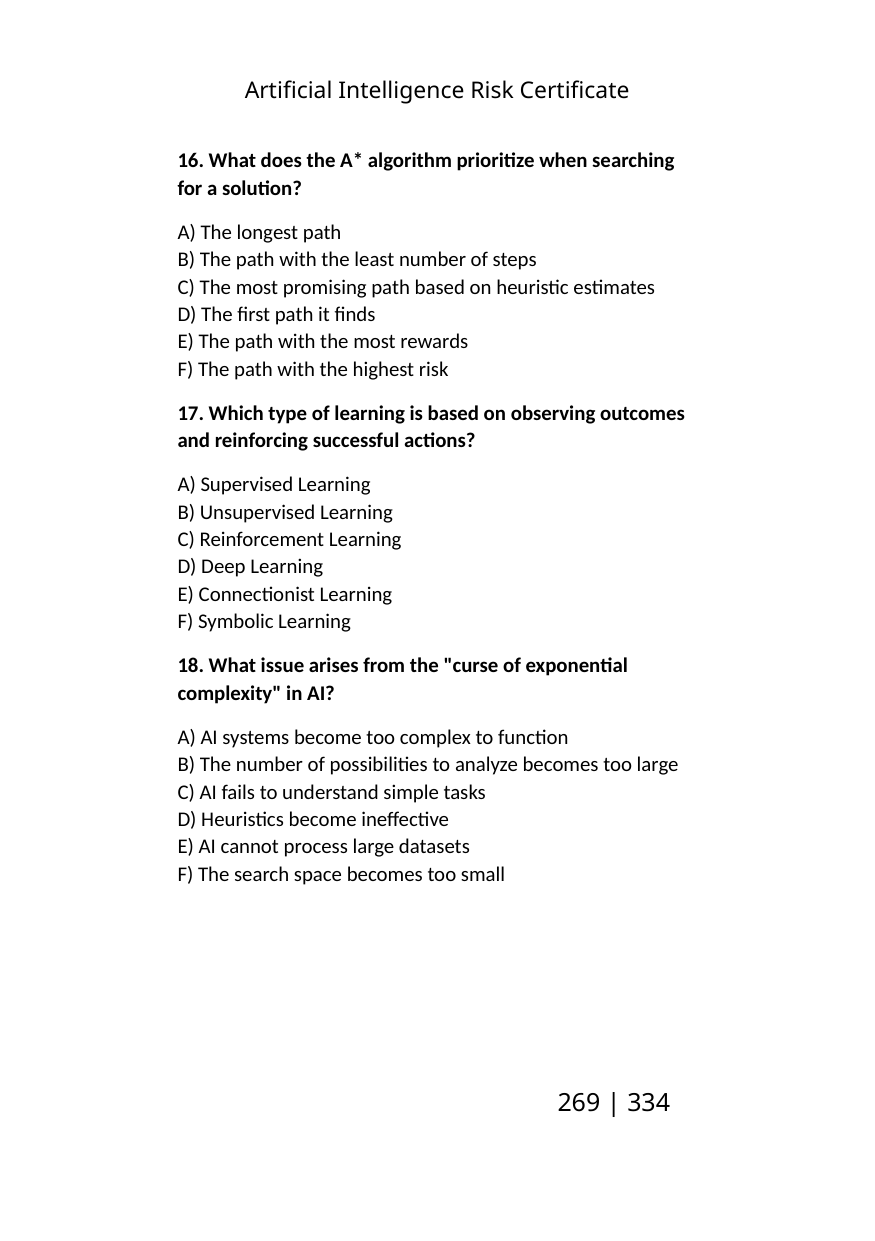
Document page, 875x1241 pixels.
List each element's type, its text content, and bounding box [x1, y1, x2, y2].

text 18. What issue arises from the "curse of exponential complexity" in AI? [177, 653, 697, 705]
text A) The longest path B) The path with the least number of steps C) The most promising path based on heuristic estimates D) The first path it finds E) The path with the most rewards F) The path with the highest risk [177, 219, 697, 381]
text A) AI systems become too complex to function B) The number of possibilities to analyze becomes too large C) AI fails to understand simple tasks D) Heuristics become ineffective E) AI cannot process large datasets F) The search space becomes too small [177, 724, 697, 886]
text A) Supervised Learning B) Unsupervised Learning C) Reinforcement Learning D) Deep Learning E) Connectionist Learning F) Symbolic Learning [177, 472, 697, 634]
text 16. What does the A* algorithm prioritize when searching for a solution? [177, 148, 697, 200]
text 17. Which type of learning is based on observing outcomes and reinforcing successful actions? [177, 400, 697, 453]
